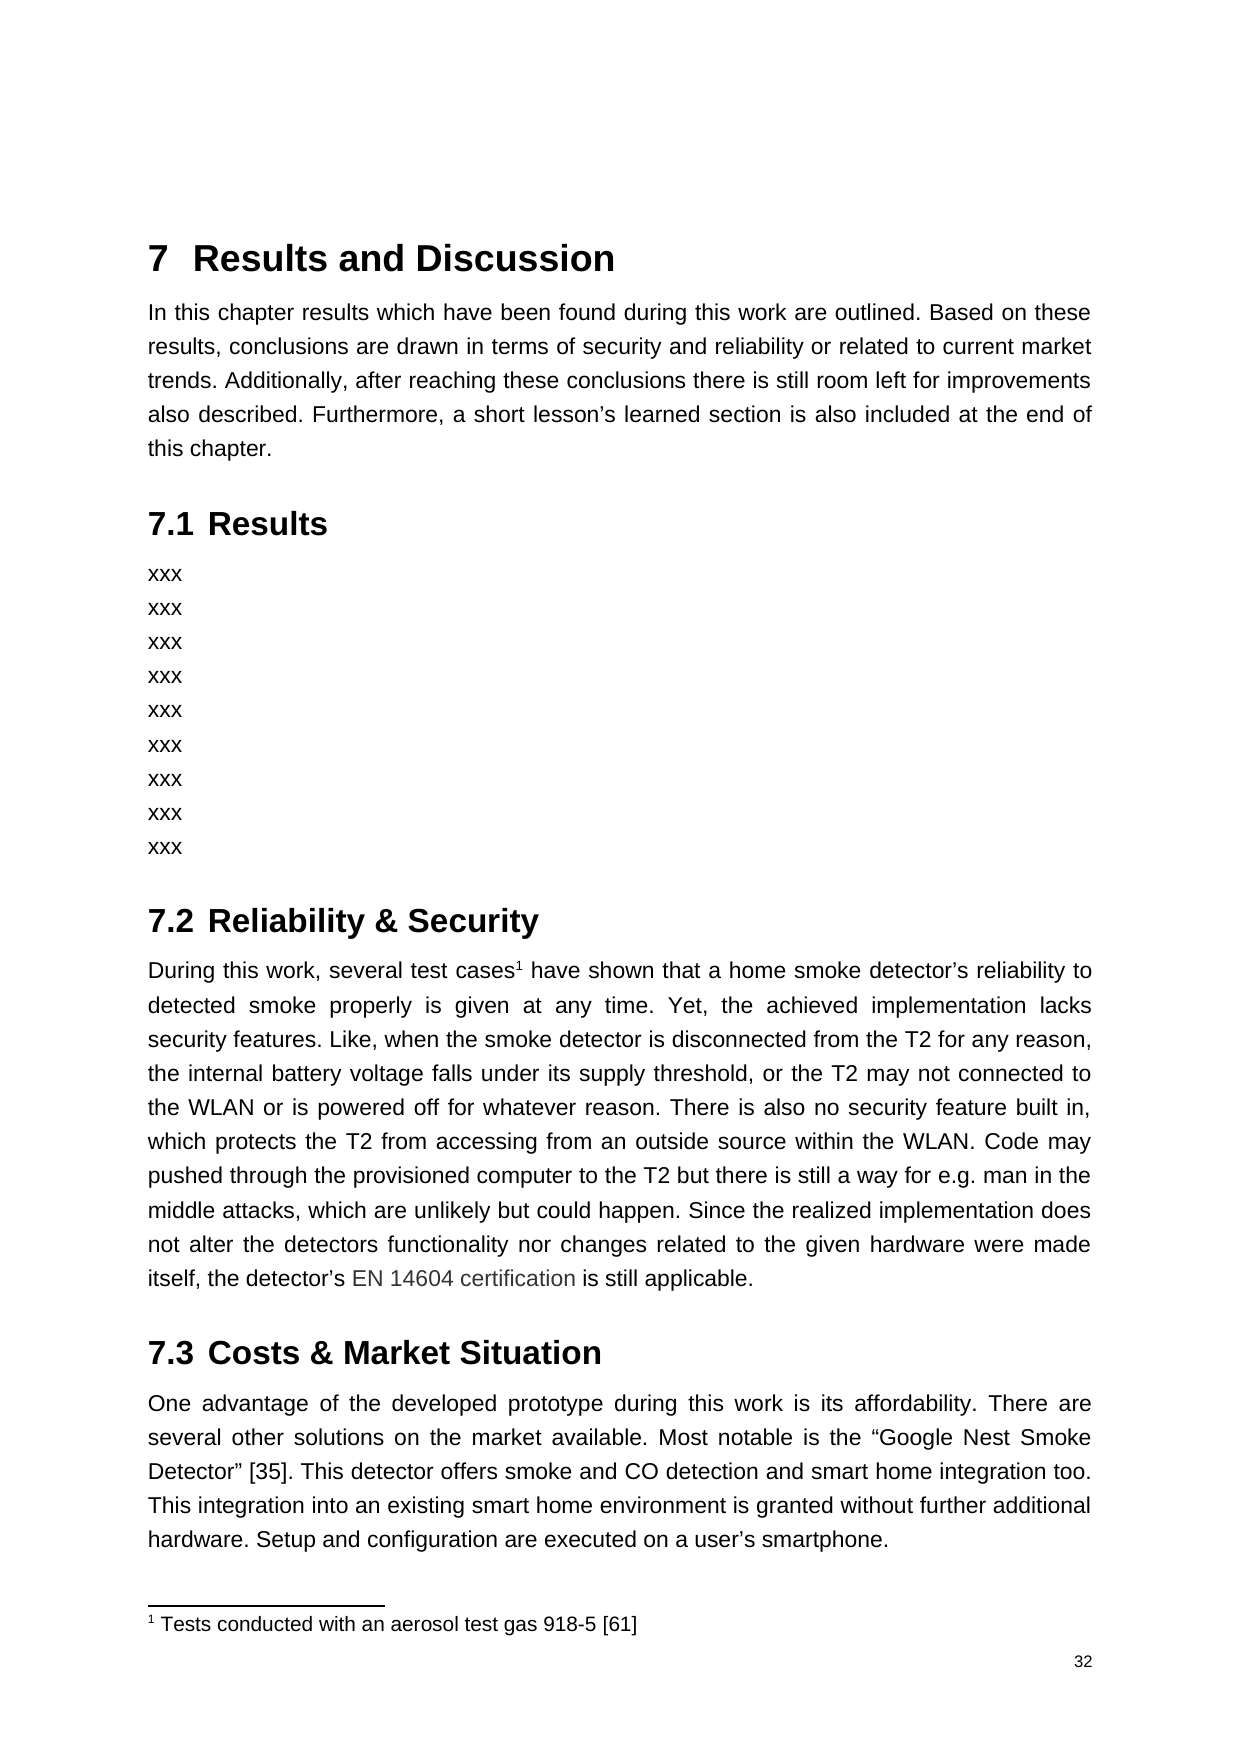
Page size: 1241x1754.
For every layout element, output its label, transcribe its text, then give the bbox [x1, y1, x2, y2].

subtitle Costs & Market Situation [148, 1333, 1092, 1372]
text One advantage of the developed prototype during this work is its affordability. There are several other solutions on the market available. Most notable is the “Google Nest Smoke Detector” . This detector offers smoke and CO detection and smart home integration too. This integration into an existing smart home environment is granted without further additional hardware. Setup and configuration are executed on a user’s smartphone. [148, 1389, 1092, 1552]
text xxx [148, 799, 1092, 825]
text xxx [148, 696, 1092, 723]
text xxx [148, 560, 1092, 586]
text In this chapter results which have been found during this work are outlined. Based on these results, conclusions are drawn in terms of security and reliability or related to current market trends. Additionally, after reaching these conclusions there is still room left for improvements also described. Furthermore, a short lesson’s learned section is also included at the end of this chapter. [148, 298, 1092, 462]
subtitle Results and Discussion [148, 236, 1092, 279]
subtitle Reliability & Security [148, 901, 1092, 940]
text xxx [148, 628, 1092, 654]
text xxx [148, 731, 1092, 757]
text xxx [148, 662, 1092, 688]
text xxx [148, 765, 1092, 791]
text xxx [148, 833, 1092, 859]
subtitle Results [148, 503, 1092, 542]
text During this work, several test cases have shown that a home smoke detector’s reliability to detected smoke properly is given at any time. Yet, the achieved implementation lacks security features. Like, when the smoke detector is disconnected from the T2 for any reason, the internal battery voltage falls under its supply threshold, or the T2 may not connected to the WLAN or is powered off for whatever reason. There is also no security feature built in, which protects the T2 from accessing from an outside source within the WLAN. Code may pushed through the provisioned computer to the T2 but there is still a way for e.g. man in the middle attacks, which are unlikely but could happen. Since the realized implementation does not alter the detectors functionality nor changes related to the given hardware were made itself, the detector’s EN 14604 certification is still applicable. [148, 957, 1092, 1291]
text xxx [148, 594, 1092, 620]
